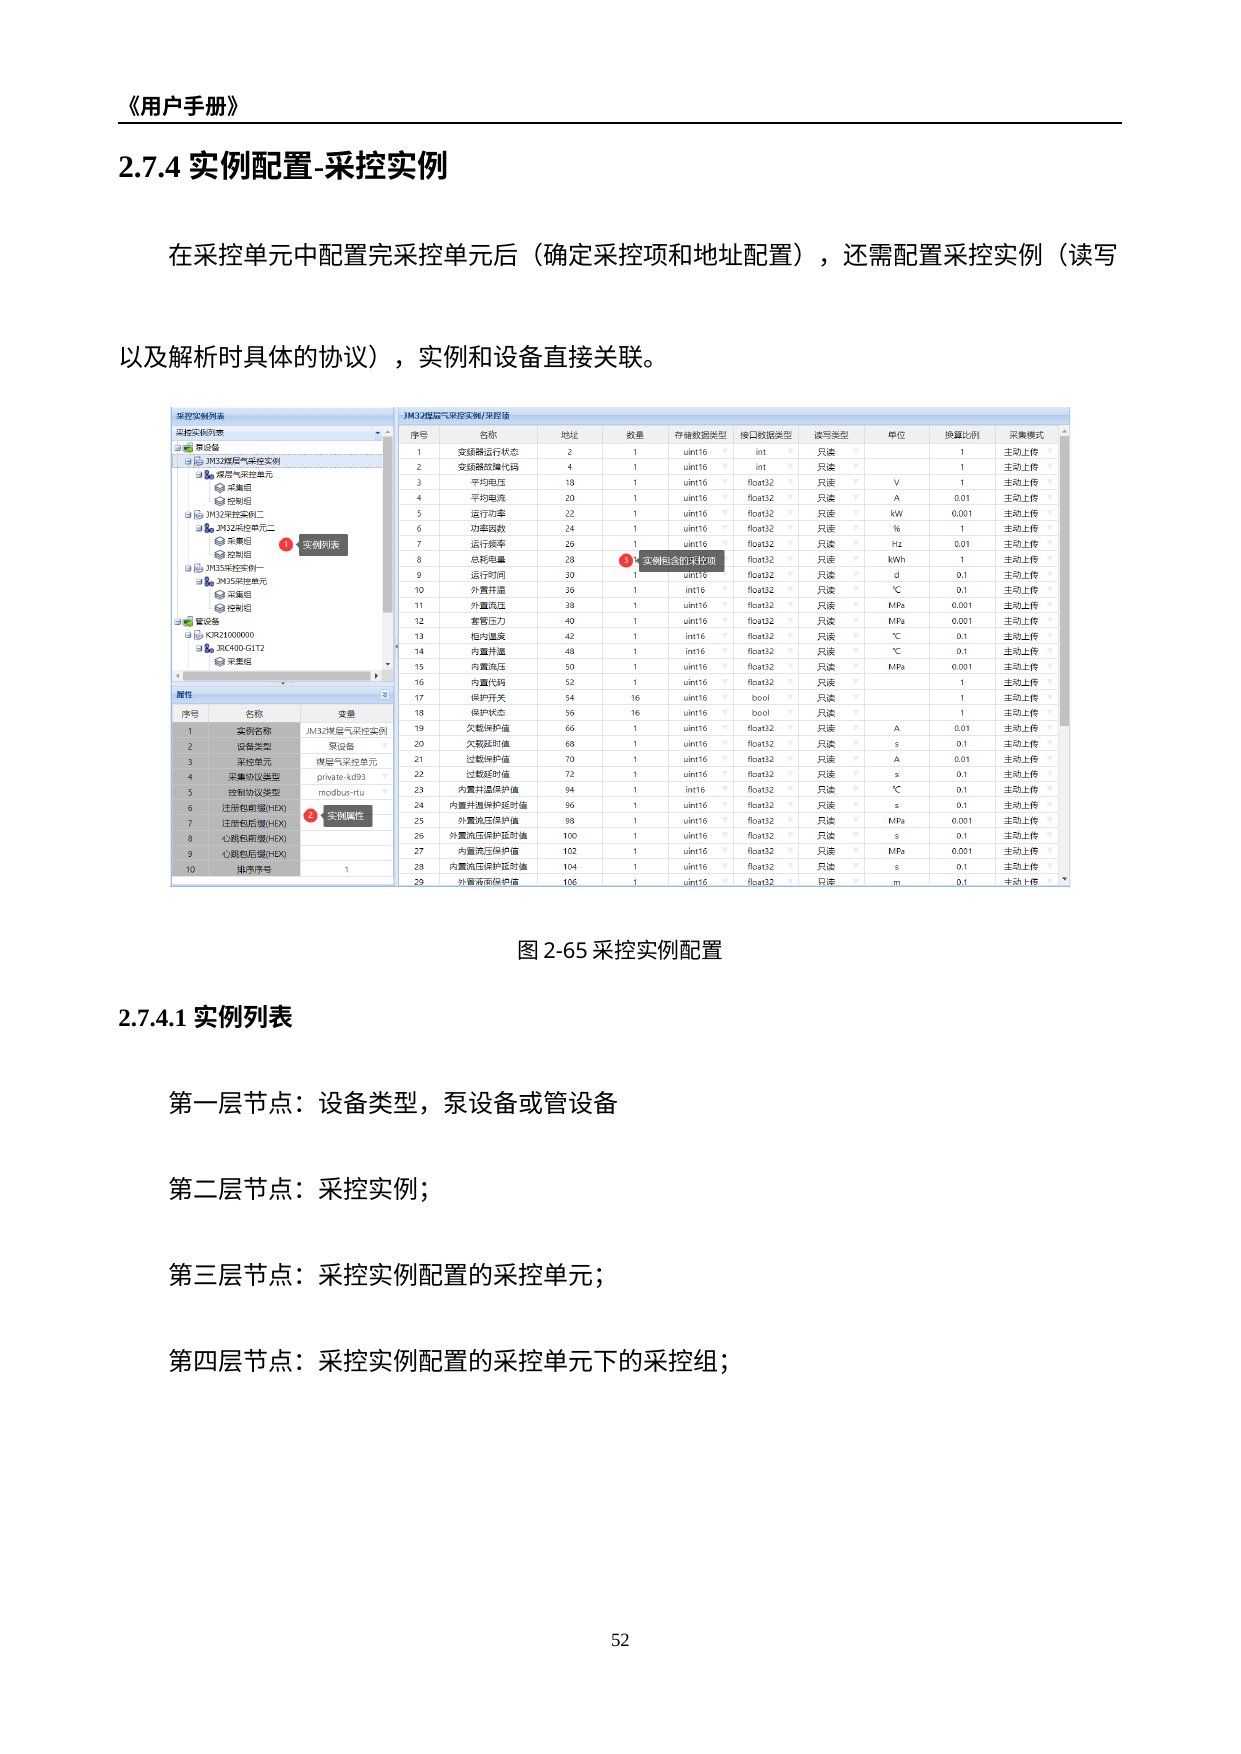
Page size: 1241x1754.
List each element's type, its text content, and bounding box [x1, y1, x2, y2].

subtitle 2.7.4 实例配置-采控实例 [118, 129, 1122, 197]
text 第一层节点：设备类型，泵设备或管设备 [118, 1067, 1122, 1135]
text 第四层节点：采控实例配置的采控单元下的采控组； [118, 1326, 1122, 1393]
subtitle 2.7.4.1 实例列表 [118, 981, 1122, 1049]
text 图2-65采控实例配置 [118, 932, 1122, 966]
text 在采控单元中配置完采控单元后（确定采控项和地址配置），还需配置采控实例（读写以及解析时具体的协议），实例和设备直接关联。 [118, 220, 1122, 390]
text 第三层节点：采控实例配置的采控单元； [118, 1239, 1122, 1307]
picture [170, 407, 1071, 887]
text 第二层节点：采控实例； [118, 1153, 1122, 1221]
